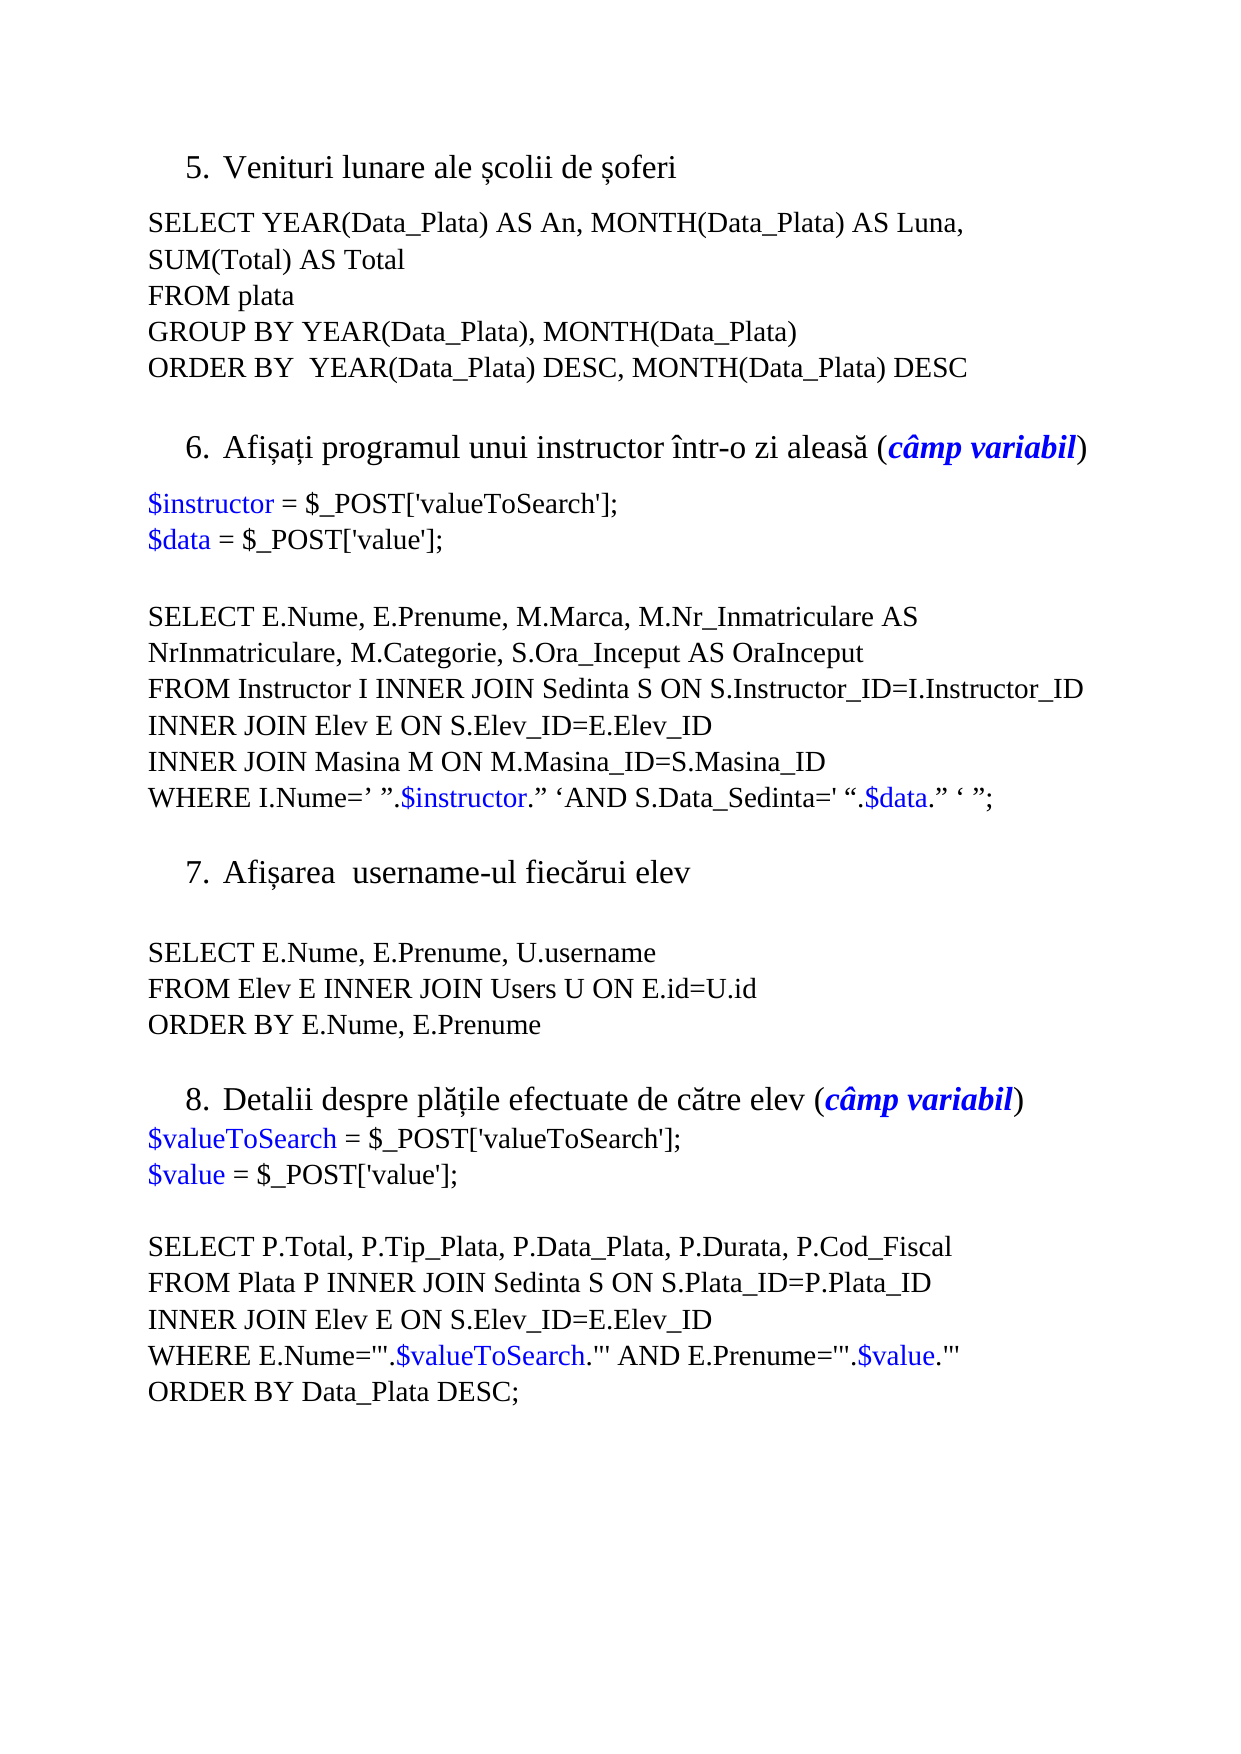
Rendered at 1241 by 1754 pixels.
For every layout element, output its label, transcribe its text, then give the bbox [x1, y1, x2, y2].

text FROM plata [148, 278, 1093, 311]
text GROUP BY YEAR(Data_Plata), MONTH(Data_Plata) [148, 314, 1093, 348]
text FROM Elev E INNER JOIN Users U ON E.id=U.id [148, 971, 1093, 1005]
text INNER JOIN Elev E ON S.Elev_ID=E.Elev_ID [148, 1302, 1093, 1335]
text SELECT E.Nume, E.Prenume, U.username [148, 935, 1093, 969]
text ORDER BY Data_Plata DESC; [148, 1374, 1093, 1408]
list Afișați programul unui instructor într-o zi aleasă (câmp variabil) [185, 428, 1093, 466]
text ORDER BY YEAR(Data_Plata) DESC, MONTH(Data_Plata) DESC [148, 350, 1093, 384]
text $value = $_POST['value']; [148, 1157, 1093, 1191]
text SELECT P.Total, P.Tip_Plata, P.Data_Plata, P.Durata, P.Cod_Fiscal [148, 1229, 1093, 1263]
text FROM Instructor I INNER JOIN Sedinta S ON S.Instructor_ID=I.Instructor_ID [148, 672, 1093, 705]
text SELECT YEAR(Data_Plata) AS An, MONTH(Data_Plata) AS Luna, SUM(Total) AS Total [148, 206, 1093, 275]
text WHERE E.Nume='".$valueToSearch."' AND E.Prenume='".$value."' [148, 1338, 1093, 1371]
text $instructor = $_POST['valueToSearch']; [148, 486, 1093, 519]
text FROM Plata P INNER JOIN Sedinta S ON S.Plata_ID=P.Plata_ID [148, 1266, 1093, 1299]
text $data = $_POST['value']; [148, 522, 1093, 555]
list Afișarea username-ul fiecărui elev [185, 852, 1093, 891]
text SELECT E.Nume, E.Prenume, M.Marca, M.Nr_Inmatriculare AS NrInmatriculare, M.Categorie, S.Ora_Inceput AS OraInceput [148, 599, 1093, 669]
text INNER JOIN Masina M ON M.Masina_ID=S.Masina_ID [148, 744, 1093, 777]
text $valueToSearch = $_POST['valueToSearch']; [148, 1121, 1093, 1154]
text INNER JOIN Elev E ON S.Elev_ID=E.Elev_ID [148, 708, 1093, 741]
list Venituri lunare ale școlii de șoferi [185, 148, 1093, 186]
list Detalii despre plățile efectuate de către elev (câmp variabil) [185, 1080, 1093, 1118]
text WHERE I.Nume=’ ”.$instructor.” ‘AND S.Data_Sedinta=' “.$data.” ‘ ”; [148, 780, 1093, 814]
text ORDER BY E.Nume, E.Prenume [148, 1007, 1093, 1041]
